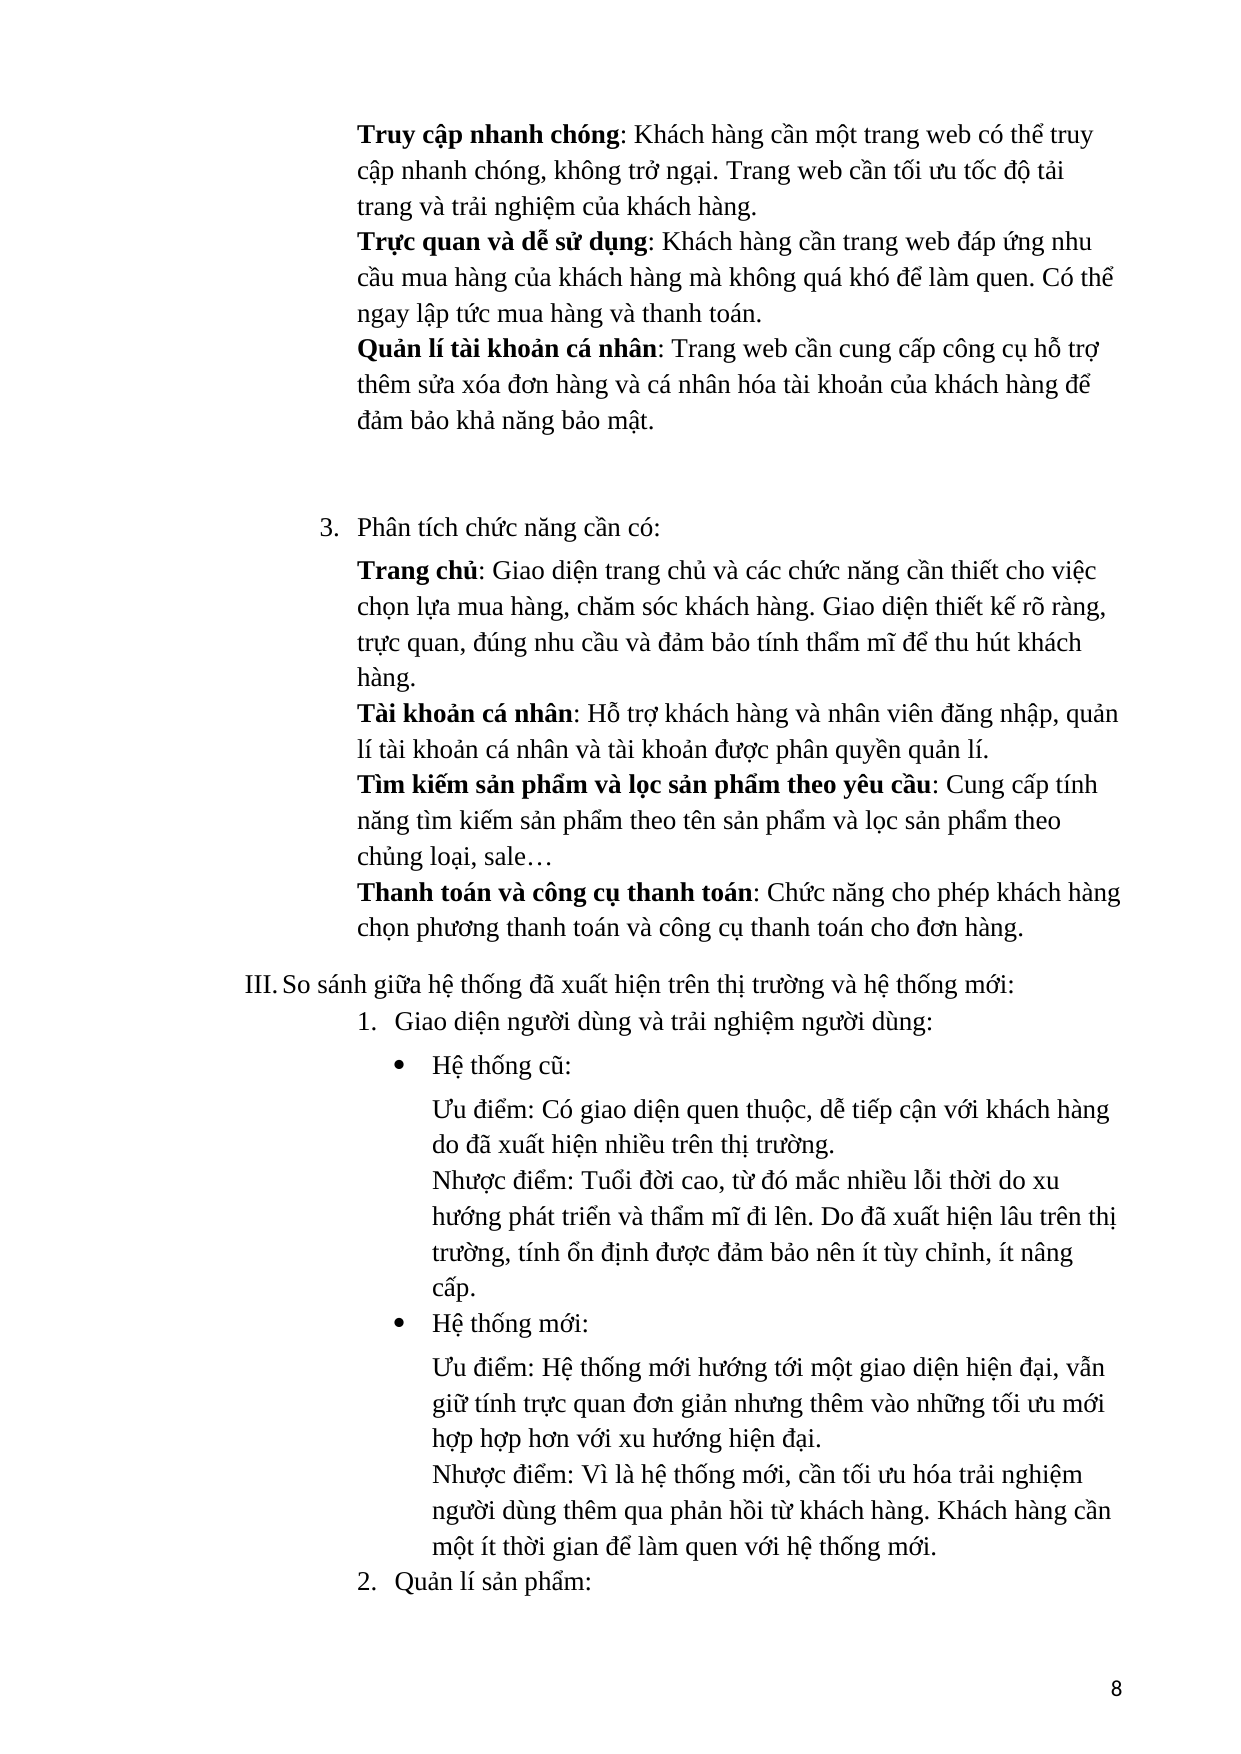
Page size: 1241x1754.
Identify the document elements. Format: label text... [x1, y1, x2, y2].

list Tài khoản cá nhân: Hỗ trợ khách hàng và nhân viên đăng nhập, quản lí tài khoản cá nhân và tài khoản được phân quyền quản lí. [357, 697, 1122, 764]
list Quản lí sản phẩm: [357, 1565, 1122, 1596]
list Nhược điểm: Vì là hệ thống mới, cần tối ưu hóa trải nghiệm người dùng thêm qua phản hồi từ khách hàng. Khách hàng cần một ít thời gian để làm quen với hệ thống mới. [432, 1458, 1122, 1561]
list Hệ thống mới: [394, 1307, 1122, 1338]
list Nhược điểm: Tuổi đời cao, từ đó mắc nhiều lỗi thời do xu hướng phát triển và thẩm mĩ đi lên. Do đã xuất hiện lâu trên thị trường, tính ổn định được đảm bảo nên ít tùy chỉnh, ít nâng cấp. [432, 1164, 1122, 1303]
list Ưu điểm: Hệ thống mới hướng tới một giao diện hiện đại, vẫn giữ tính trực quan đơn giản nhưng thêm vào những tối ưu mới hợp hợp hơn với xu hướng hiện đại. [432, 1351, 1122, 1453]
list Trang chủ: Giao diện trang chủ và các chức năng cần thiết cho việc chọn lựa mua hàng, chăm sóc khách hàng. Giao diện thiết kế rõ ràng, trực quan, đúng nhu cầu và đảm bảo tính thẩm mĩ để thu hút khách hàng. [357, 554, 1122, 693]
list Hệ thống cũ: [394, 1049, 1122, 1080]
list Thanh toán và công cụ thanh toán: Chức năng cho phép khách hàng chọn phương thanh toán và công cụ thanh toán cho đơn hàng. [357, 876, 1122, 943]
list Truy cập nhanh chóng: Khách hàng cần một trang web có thể truy cập nhanh chóng, không trở ngại. Trang web cần tối ưu tốc độ tải trang và trải nghiệm của khách hàng. [357, 118, 1122, 221]
list Giao diện người dùng và trải nghiệm người dùng: [357, 1006, 1122, 1037]
list Trực quan và dễ sử dụng: Khách hàng cần trang web đáp ứng nhu cầu mua hàng của khách hàng mà không quá khó để làm quen. Có thể ngay lập tức mua hàng và thanh toán. [357, 225, 1122, 328]
subtitle So sánh giữa hệ thống đã xuất hiện trên thị trường và hệ thống mới: [244, 968, 1122, 999]
list Phân tích chức năng cần có: [319, 511, 1122, 542]
list Tìm kiếm sản phẩm và lọc sản phẩm theo yêu cầu: Cung cấp tính năng tìm kiếm sản phẩm theo tên sản phẩm và lọc sản phẩm theo chủng loại, sale… [357, 769, 1122, 871]
list Ưu điểm: Có giao diện quen thuộc, dễ tiếp cận với khách hàng do đã xuất hiện nhiều trên thị trường. [432, 1093, 1122, 1160]
list Quản lí tài khoản cá nhân: Trang web cần cung cấp công cụ hỗ trợ thêm sửa xóa đơn hàng và cá nhân hóa tài khoản của khách hàng để đảm bảo khả năng bảo mật. [357, 332, 1122, 435]
